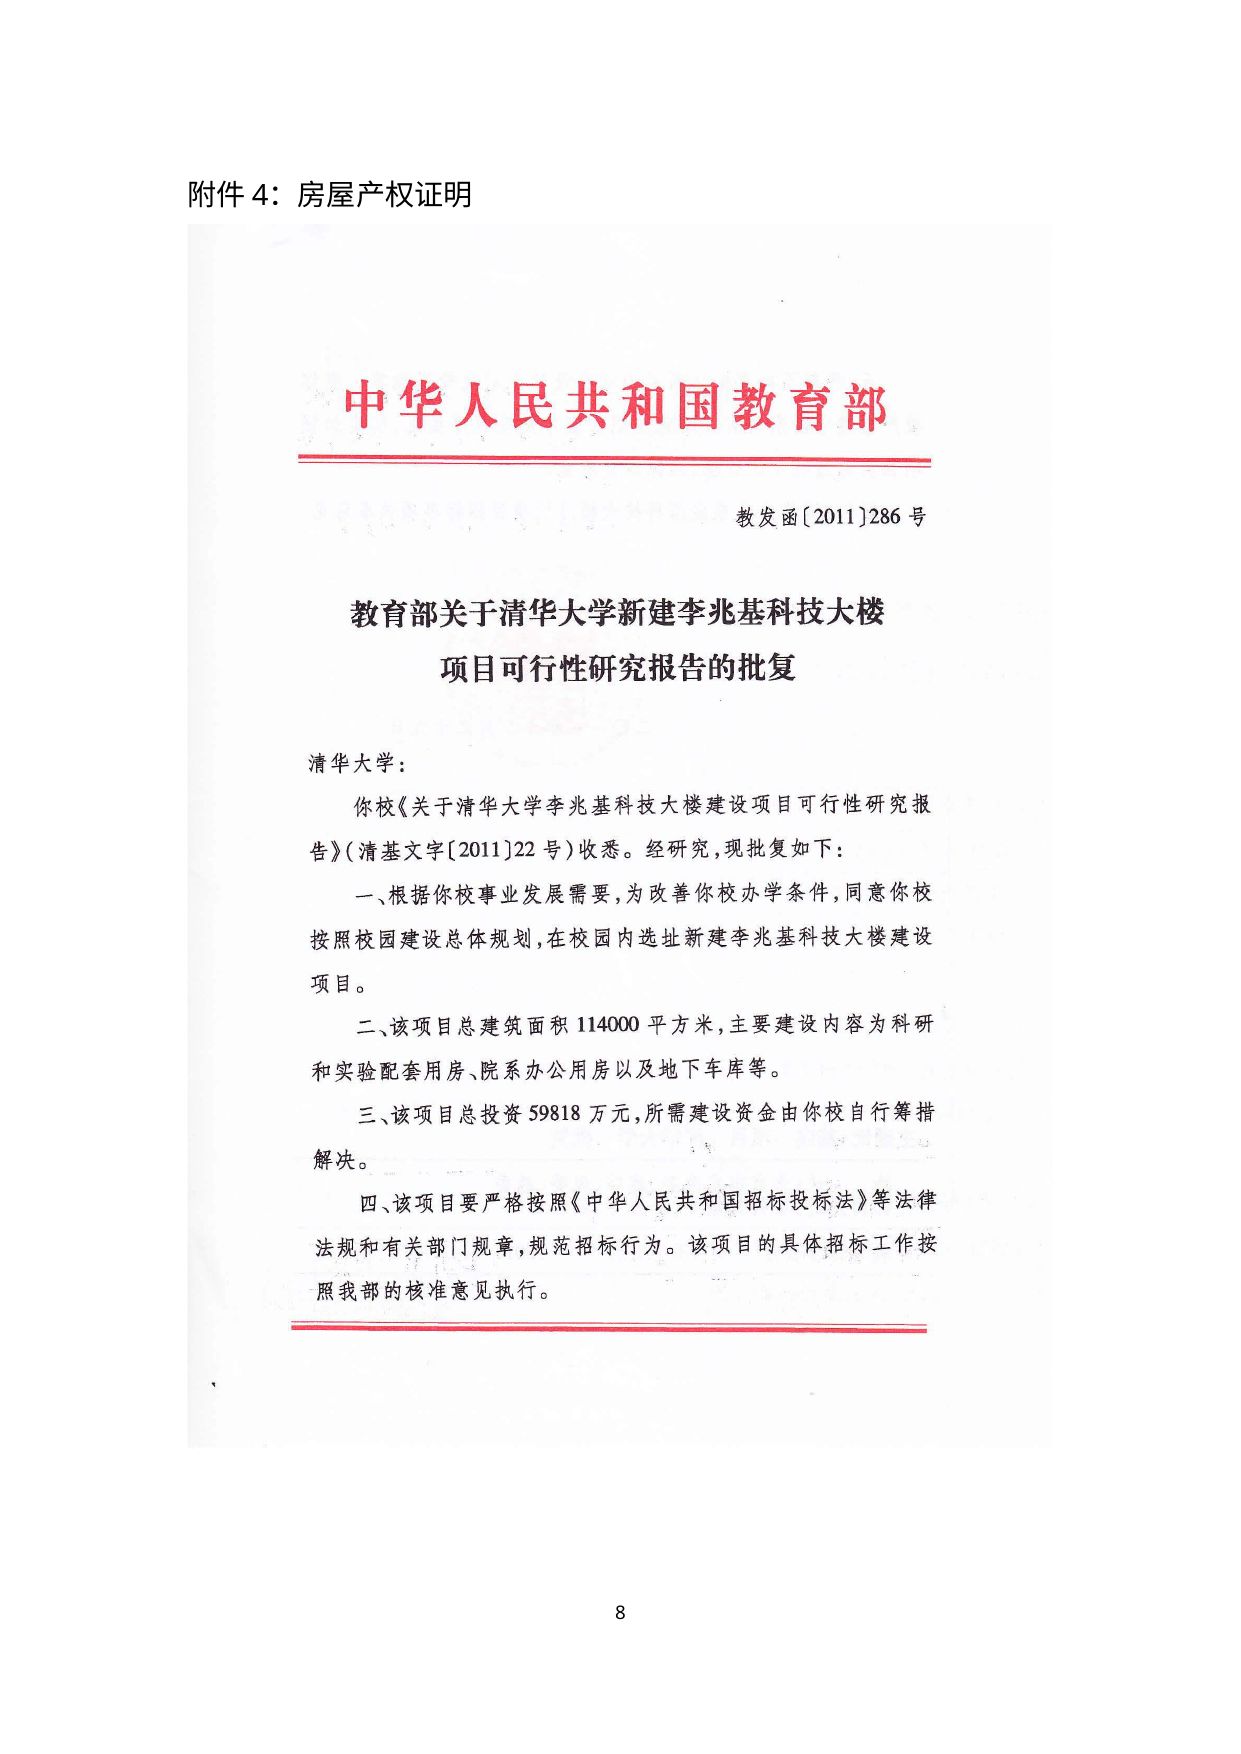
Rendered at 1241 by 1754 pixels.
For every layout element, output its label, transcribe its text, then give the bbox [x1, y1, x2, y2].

picture [187, 224, 1053, 1449]
text 附件4：房屋产权证明 [187, 160, 1053, 224]
